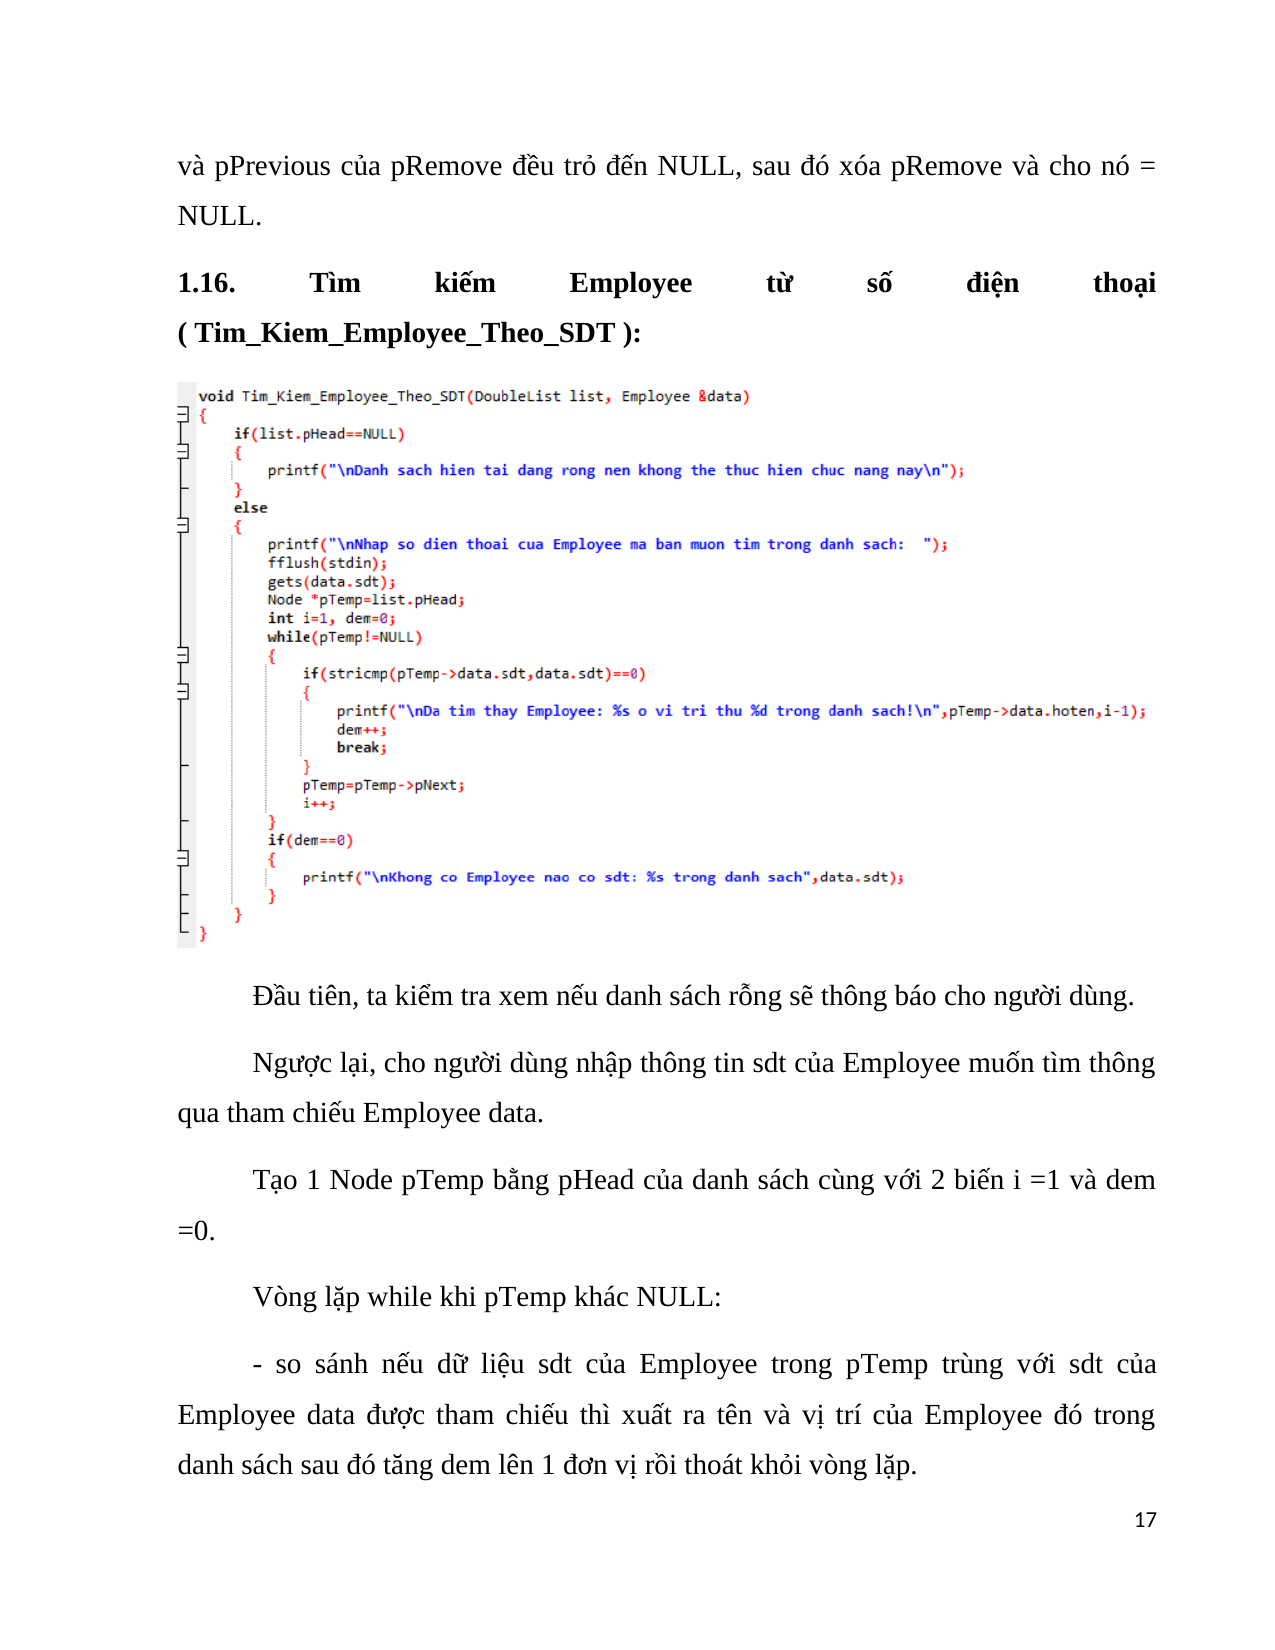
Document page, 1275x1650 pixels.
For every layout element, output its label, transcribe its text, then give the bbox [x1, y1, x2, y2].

text Ngược lại, cho người dùng nhập thông tin sdt của Employee muốn tìm thông qua tham chiếu Employee data. [177, 1045, 1157, 1129]
text - so sánh nếu dữ liệu sdt của Employee trong pTemp trùng với sdt của Employee data được tham chiếu thì xuất ra tên và vị trí của Employee đó trong danh sách sau đó tăng dem lên 1 đơn vị rồi thoát khỏi vòng lặp. [177, 1347, 1157, 1481]
text Vòng lặp while khi pTemp khác NULL: [177, 1279, 1157, 1313]
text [177, 148, 1157, 232]
text 1.16. Tìm kiếm Employee từ số điện thoại ( Tim_Kiem_Employee_Theo_SDT ): [177, 265, 1157, 349]
text Tạo 1 Node pTemp bằng pHead của danh sách cùng với 2 biến i =1 và dem =0. [177, 1162, 1157, 1246]
picture [177, 382, 1157, 948]
text Đầu tiên, ta kiểm tra xem nếu danh sách rỗng sẽ thông báo cho người dùng. [177, 978, 1157, 1012]
